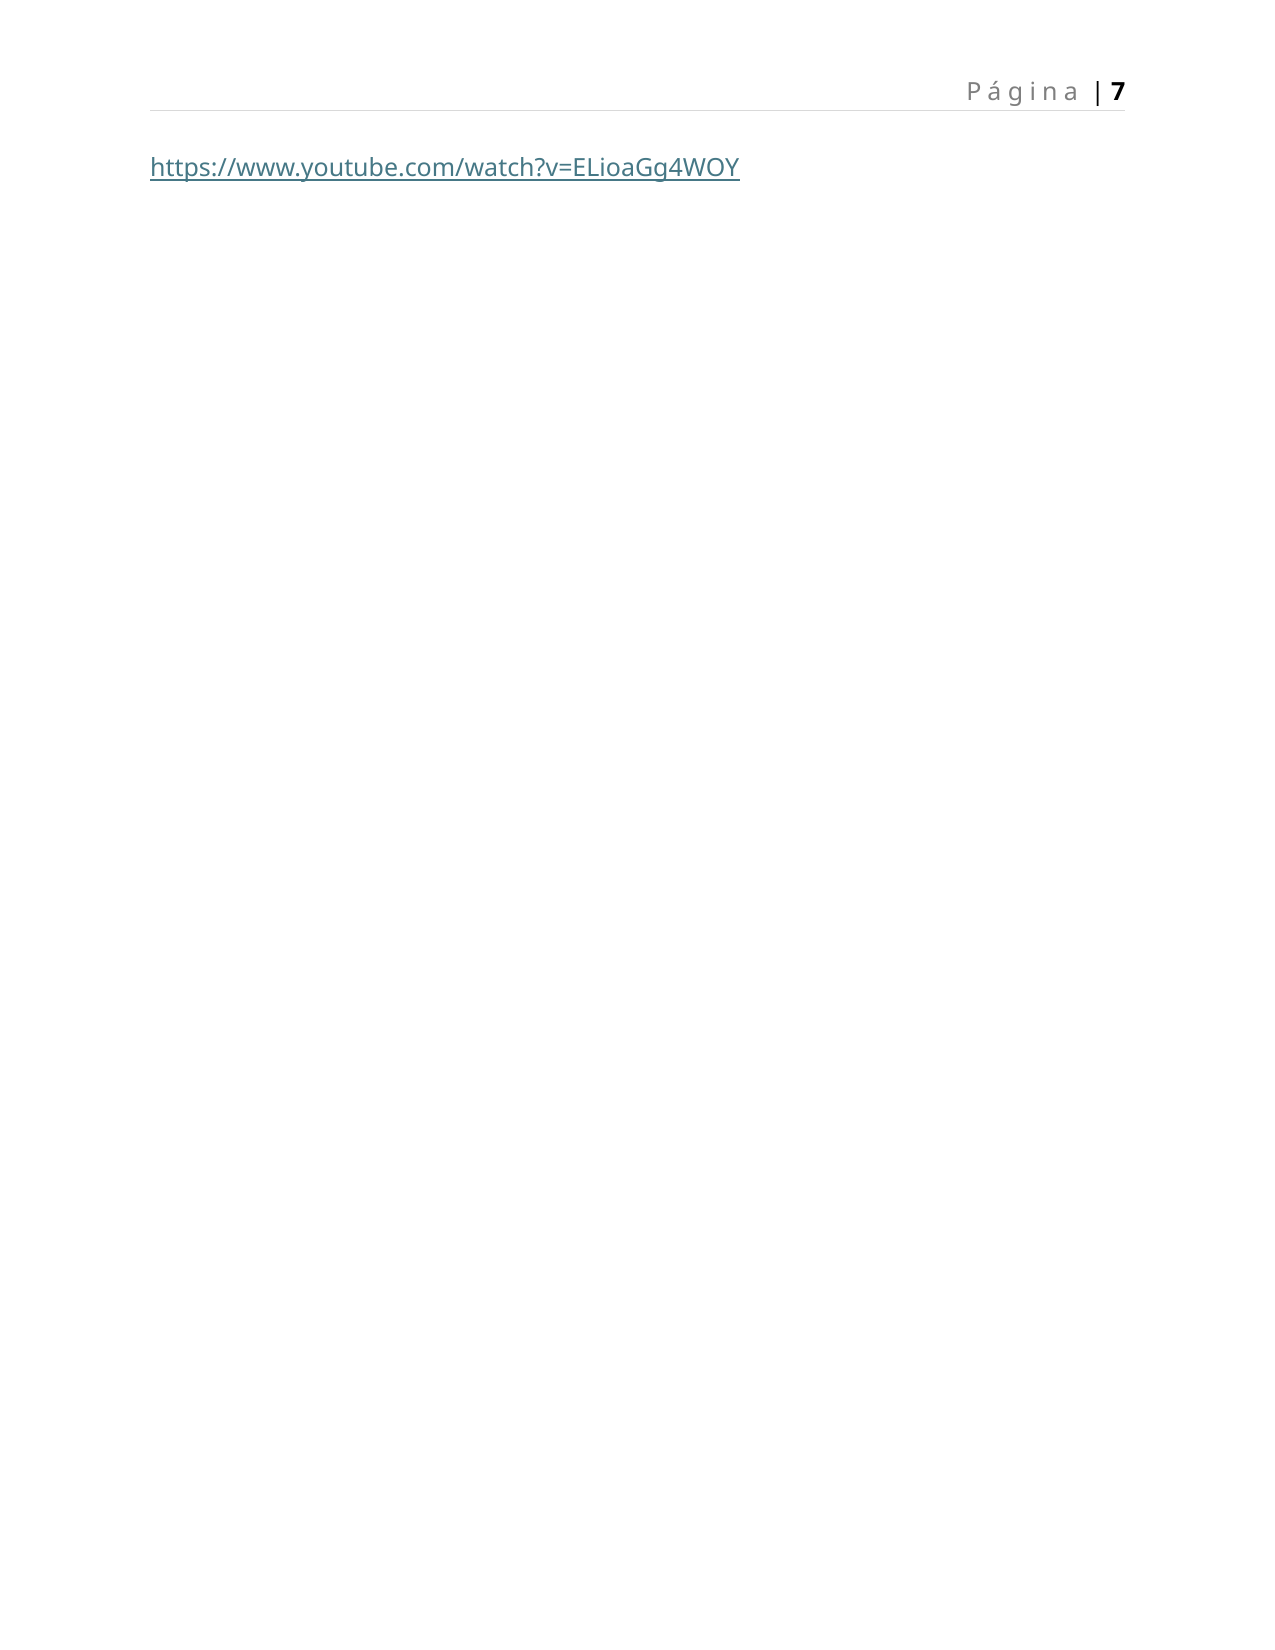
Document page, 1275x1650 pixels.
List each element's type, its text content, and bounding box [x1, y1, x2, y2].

text https://www.youtube.com/watch?v=ELioaGg4WOY [150, 150, 1125, 184]
